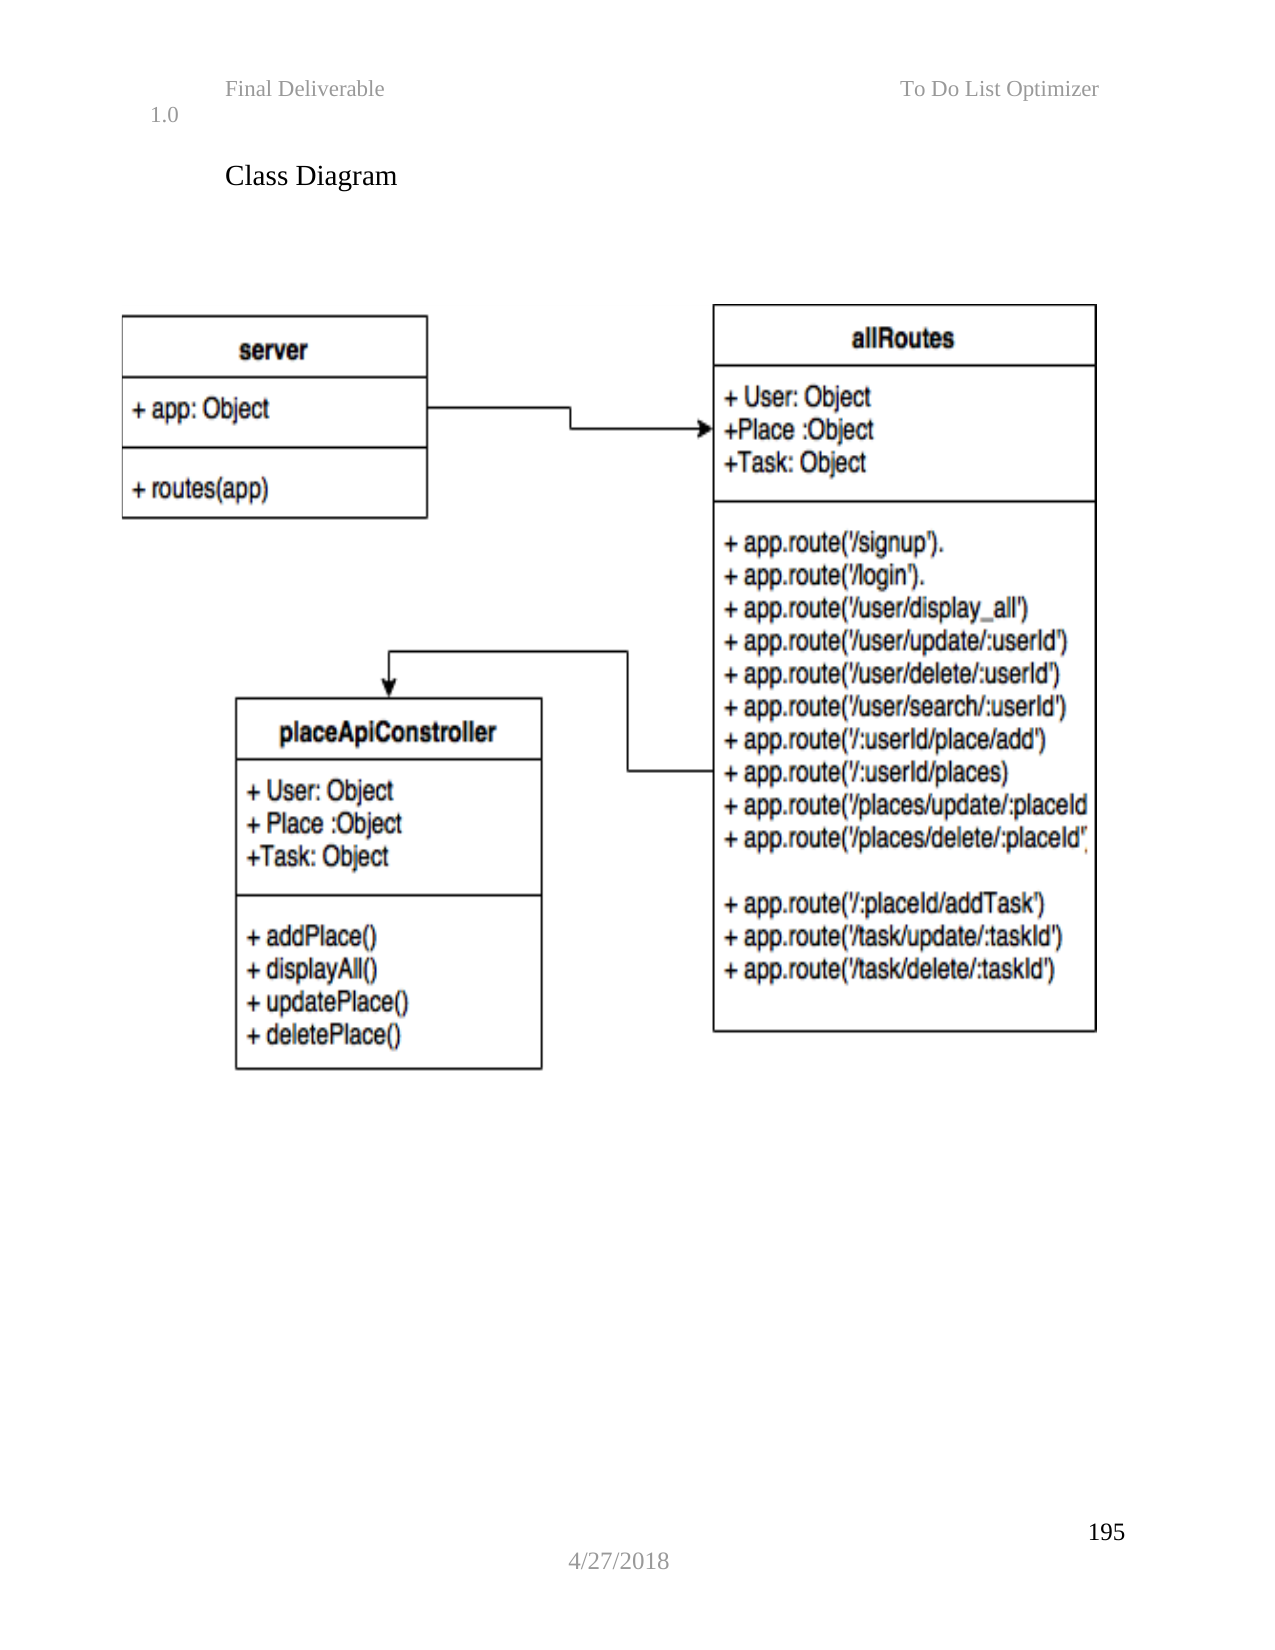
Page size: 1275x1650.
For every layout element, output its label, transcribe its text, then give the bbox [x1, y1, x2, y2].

title Class Diagram [150, 158, 1125, 192]
picture [121, 304, 1097, 1080]
